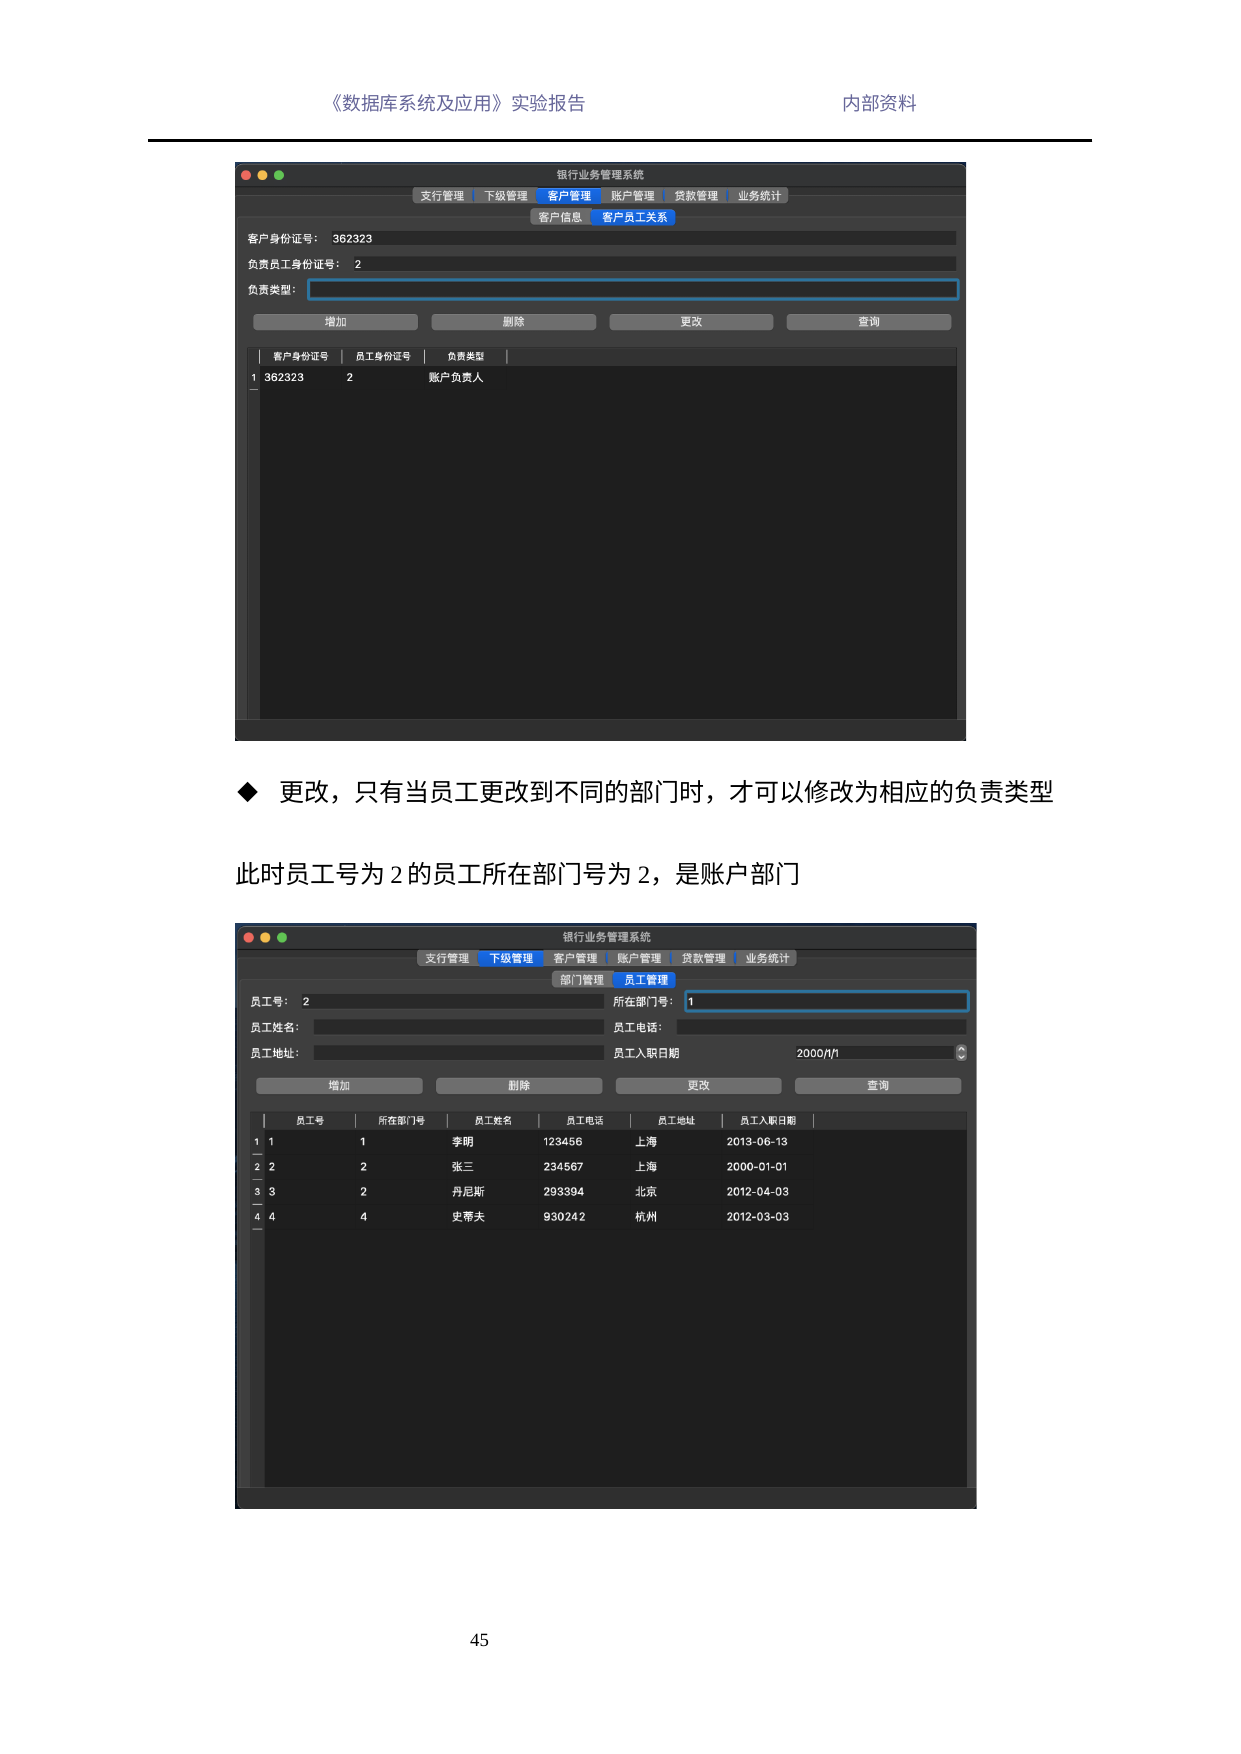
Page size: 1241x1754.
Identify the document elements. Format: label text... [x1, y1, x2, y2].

picture [235, 923, 977, 1509]
list 更改，只有当员工更改到不同的部门时，才可以修改为相应的负责类型 [235, 759, 1092, 824]
picture [235, 162, 967, 741]
list 此时员工号为2的员工所在部门号为2，是账户部门 [235, 842, 1092, 907]
